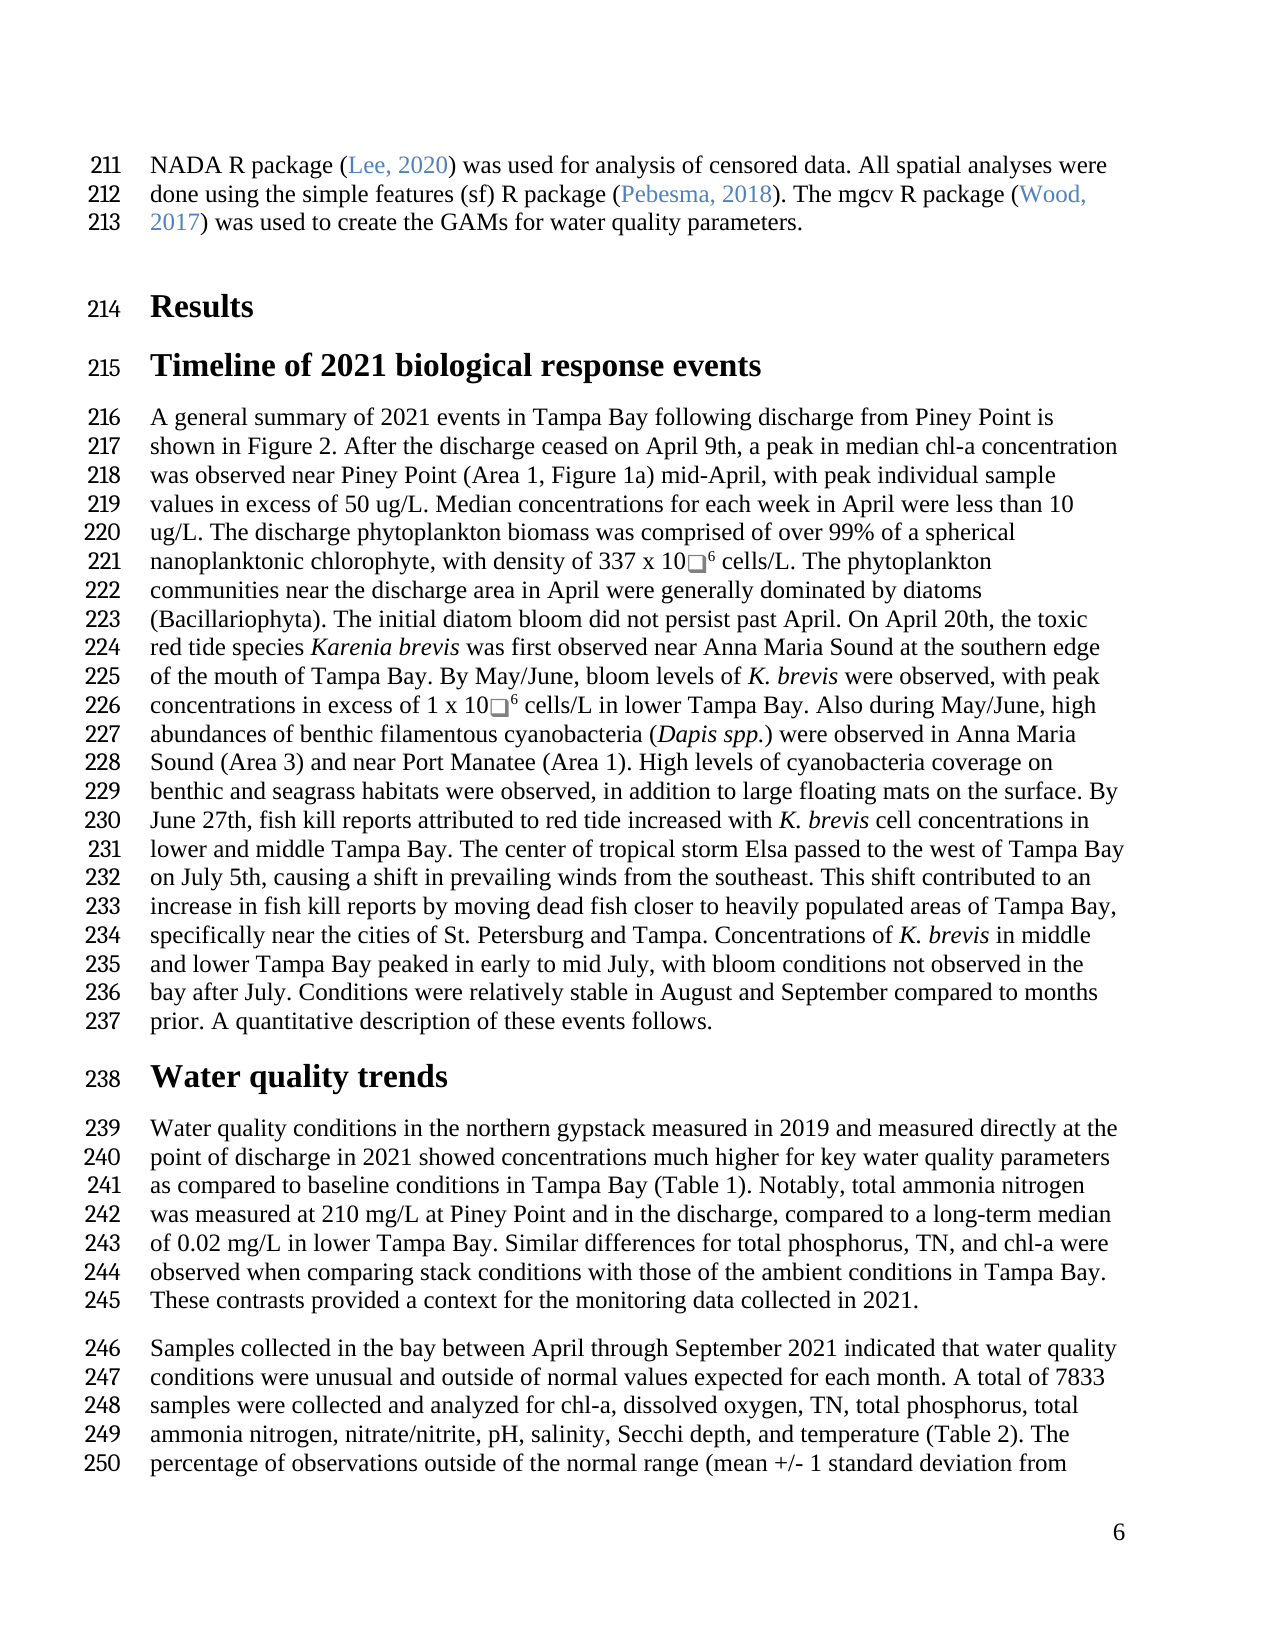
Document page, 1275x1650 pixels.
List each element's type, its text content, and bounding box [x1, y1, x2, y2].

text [150, 150, 1125, 236]
subtitle Results [150, 286, 1125, 324]
subtitle Timeline of 2021 biological response events [150, 345, 1125, 384]
subtitle Water quality trends [150, 1056, 1125, 1094]
text Water quality conditions in the northern gypstack measured in 2019 and measured directly at the point of discharge in 2021 showed concentrations much higher for key water quality parameters as compared to baseline conditions in Tampa Bay (Table 1). Notably, total ammonia nitrogen was measured at 210 mg/L at Piney Point and in the discharge, compared to a long-term median of 0.02 mg/L in lower Tampa Bay. Similar differences for total phosphorus, TN, and chl-a were observed when comparing stack conditions with those of the ambient conditions in Tampa Bay. These contrasts provided a context for the monitoring data collected in 2021. [150, 1113, 1125, 1314]
text A general summary of 2021 events in Tampa Bay following discharge from Piney Point is shown in Figure 2. After the discharge ceased on April 9th, a peak in median chl-a concentration was observed near Piney Point (Area 1, Figure 1a) mid-April, with peak individual sample values in excess of 50 ug/L. Median concentrations for each week in April were less than 10 ug/L. The discharge phytoplankton biomass was comprised of over 99% of a spherical nanoplanktonic chlorophyte, with density of 337 x 10 cells/L. The phytoplankton communities near the discharge area in April were generally dominated by diatoms (Bacillariophyta). The initial diatom bloom did not persist past April. On April 20th, the toxic red tide species Karenia brevis was first observed near Anna Maria Sound at the southern edge of the mouth of Tampa Bay. By May/June, bloom levels of K. brevis were observed, with peak concentrations in excess of 1 x 10 cells/L in lower Tampa Bay. Also during May/June, high abundances of benthic filamentous cyanobacteria (Dapis spp.) were observed in Anna Maria Sound (Area 3) and near Port Manatee (Area 1). High levels of cyanobacteria coverage on benthic and seagrass habitats were observed, in addition to large floating mats on the surface. By June 27th, fish kill reports attributed to red tide increased with K. brevis cell concentrations in lower and middle Tampa Bay. The center of tropical storm Elsa passed to the west of Tampa Bay on July 5th, causing a shift in prevailing winds from the southeast. This shift contributed to an increase in fish kill reports by moving dead fish closer to heavily populated areas of Tampa Bay, specifically near the cities of St. Petersburg and Tampa. Concentrations of K. brevis in middle and lower Tampa Bay peaked in early to mid July, with bloom conditions not observed in the bay after July. Conditions were relatively stable in August and September compared to months prior. A quantitative description of these events follows. [150, 402, 1125, 1035]
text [150, 1333, 1125, 1477]
